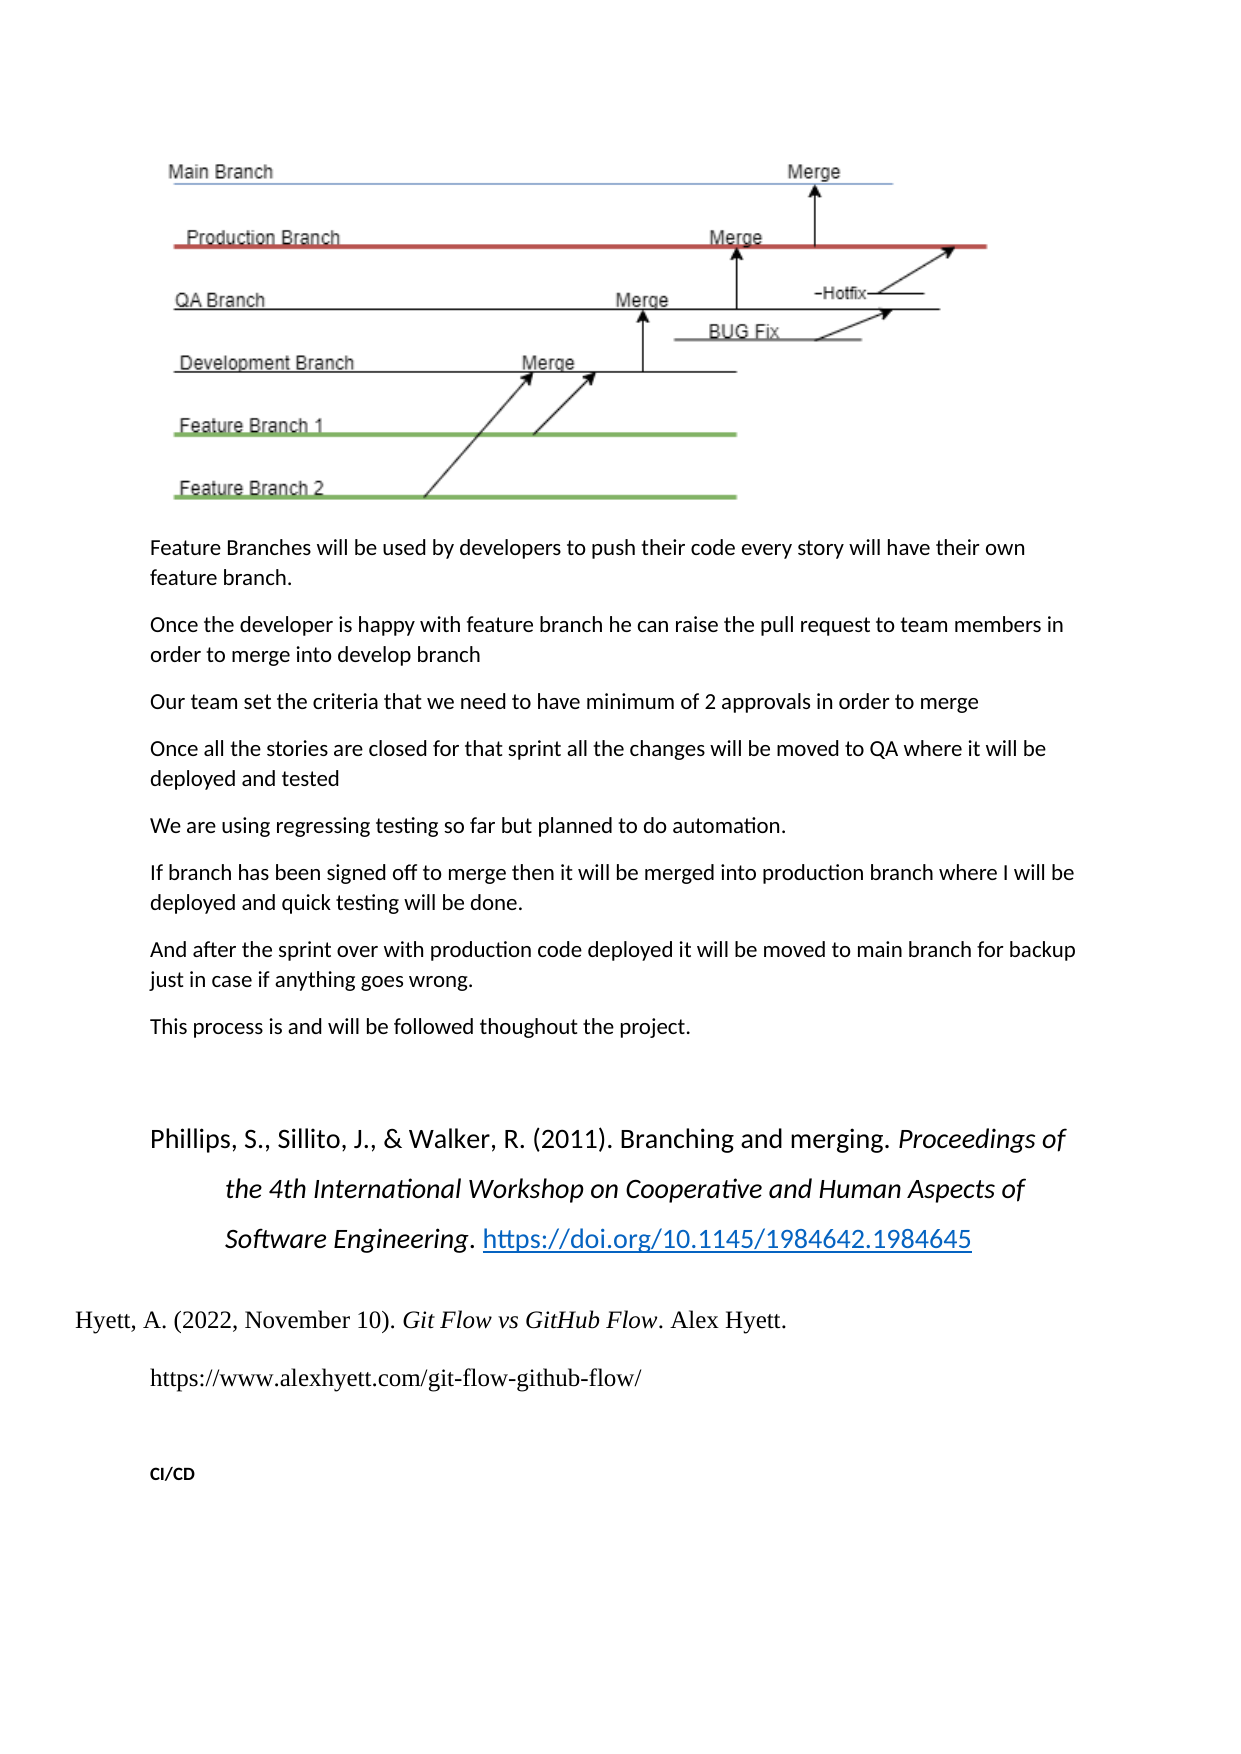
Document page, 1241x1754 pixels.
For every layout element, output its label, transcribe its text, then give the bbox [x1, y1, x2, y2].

text Once all the stories are closed for that sprint all the changes will be moved to QA where it will be deployed and tested [150, 734, 1090, 792]
text If branch has been signed off to merge then it will be merged into production branch where I will be deployed and quick testing will be done. [150, 858, 1090, 916]
text Once the developer is happy with feature branch he can raise the pull request to team members in order to merge into develop branch [150, 610, 1090, 668]
text CI/CD [150, 1462, 1090, 1485]
text Phillips, S., Sillito, J., & Walker, R. (2011). Branching and merging. Proceedings of the 4th International Workshop on Cooperative and Human Aspects of Software Engineering. https://doi.org/10.1145/1984642.1984645 [150, 1106, 1090, 1256]
text Feature Branches will be used by developers to push their code every story will have their own feature branch. [150, 533, 1090, 591]
text Hyett, A. (2022, November 10). Git Flow vs GitHub Flow. Alex Hyett. https://www.alexhyett.com/git-flow-github-flow/ [75, 1306, 1090, 1392]
picture [150, 150, 991, 514]
text Our team set the criteria that we need to have minimum of 2 approvals in order to merge [150, 687, 1090, 715]
text And after the sprint over with production code deployed it will be moved to main branch for backup just in case if anything goes wrong. [150, 935, 1090, 993]
text We are using regressing testing so far but planned to do automation. [150, 811, 1090, 839]
text This process is and will be followed thoughout the project. [150, 1012, 1090, 1040]
